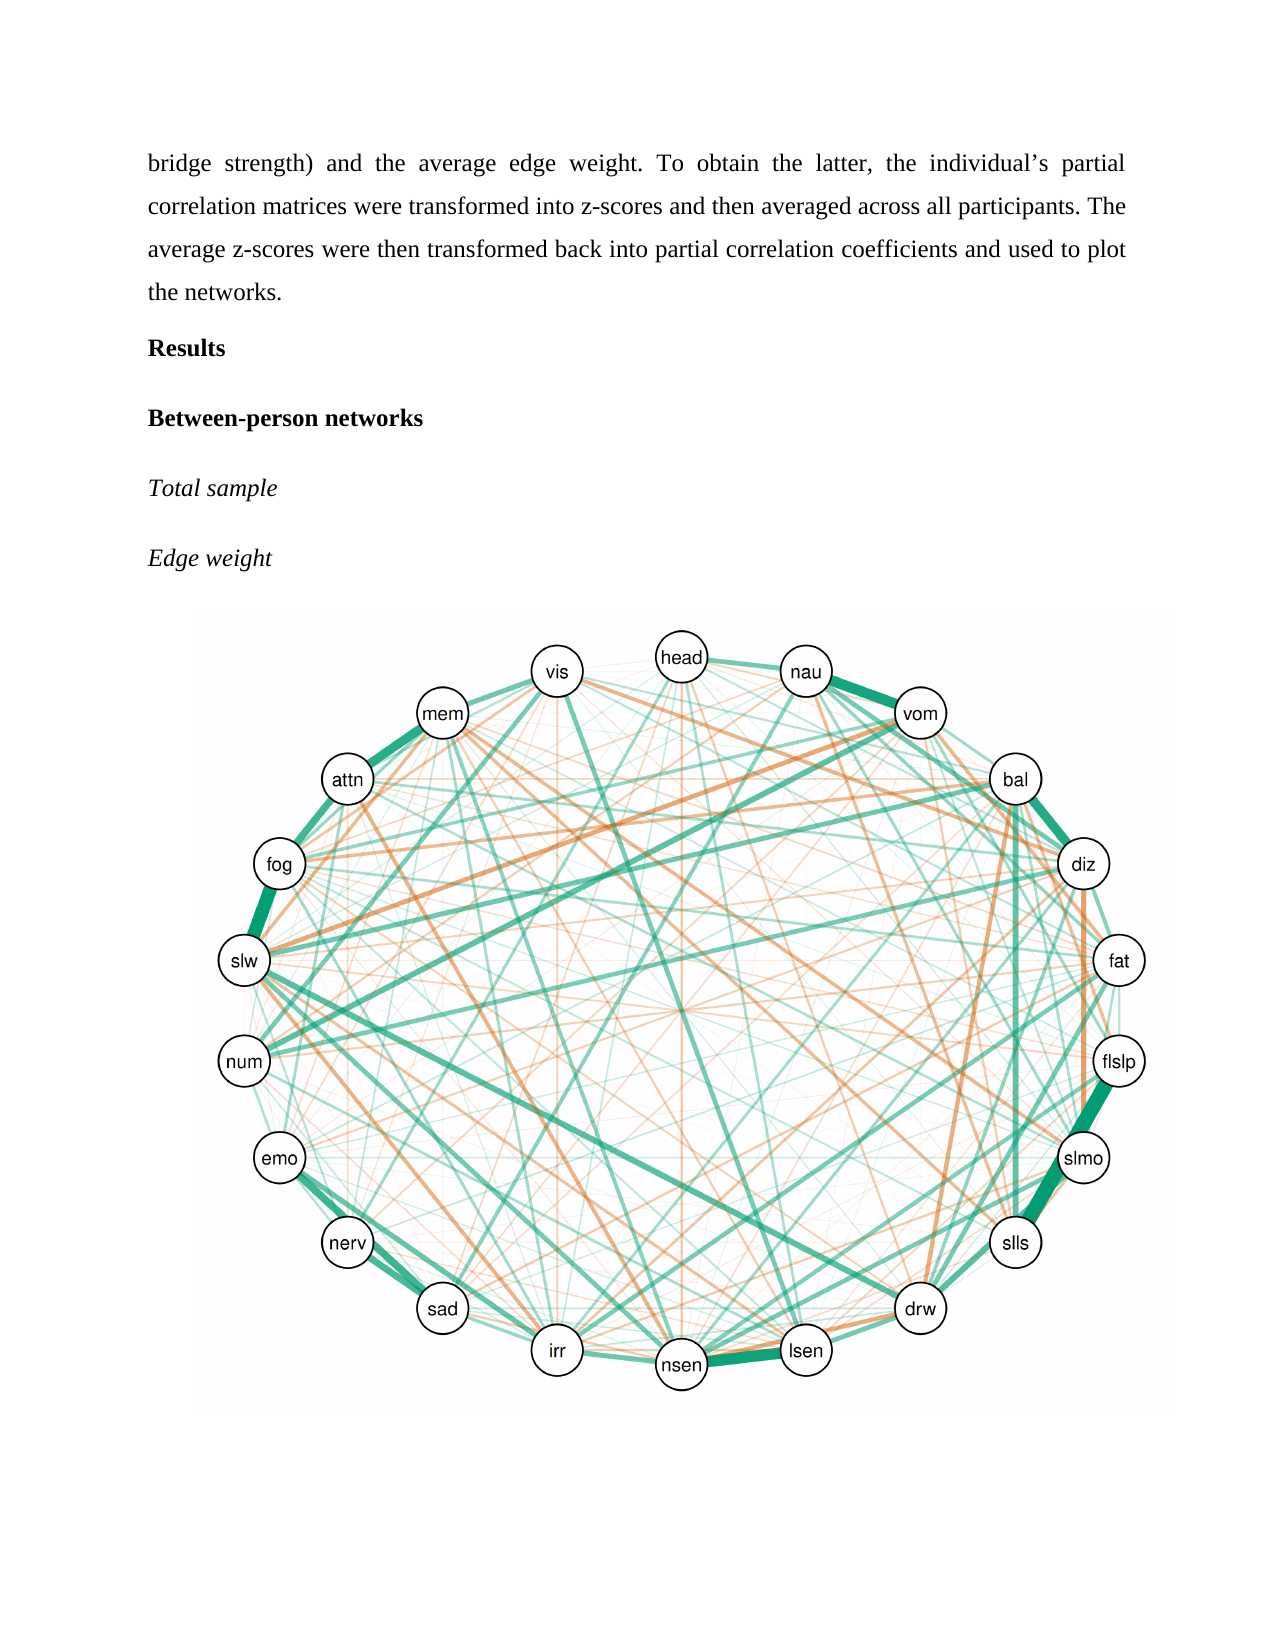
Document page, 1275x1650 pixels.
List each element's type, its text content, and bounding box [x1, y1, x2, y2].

subtitle Between-person networks [148, 403, 1127, 431]
subtitle Edge weight [148, 543, 1127, 571]
subtitle Results [148, 333, 1127, 361]
subtitle Total sample [148, 473, 1127, 501]
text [148, 148, 1127, 306]
picture [192, 612, 1172, 1409]
